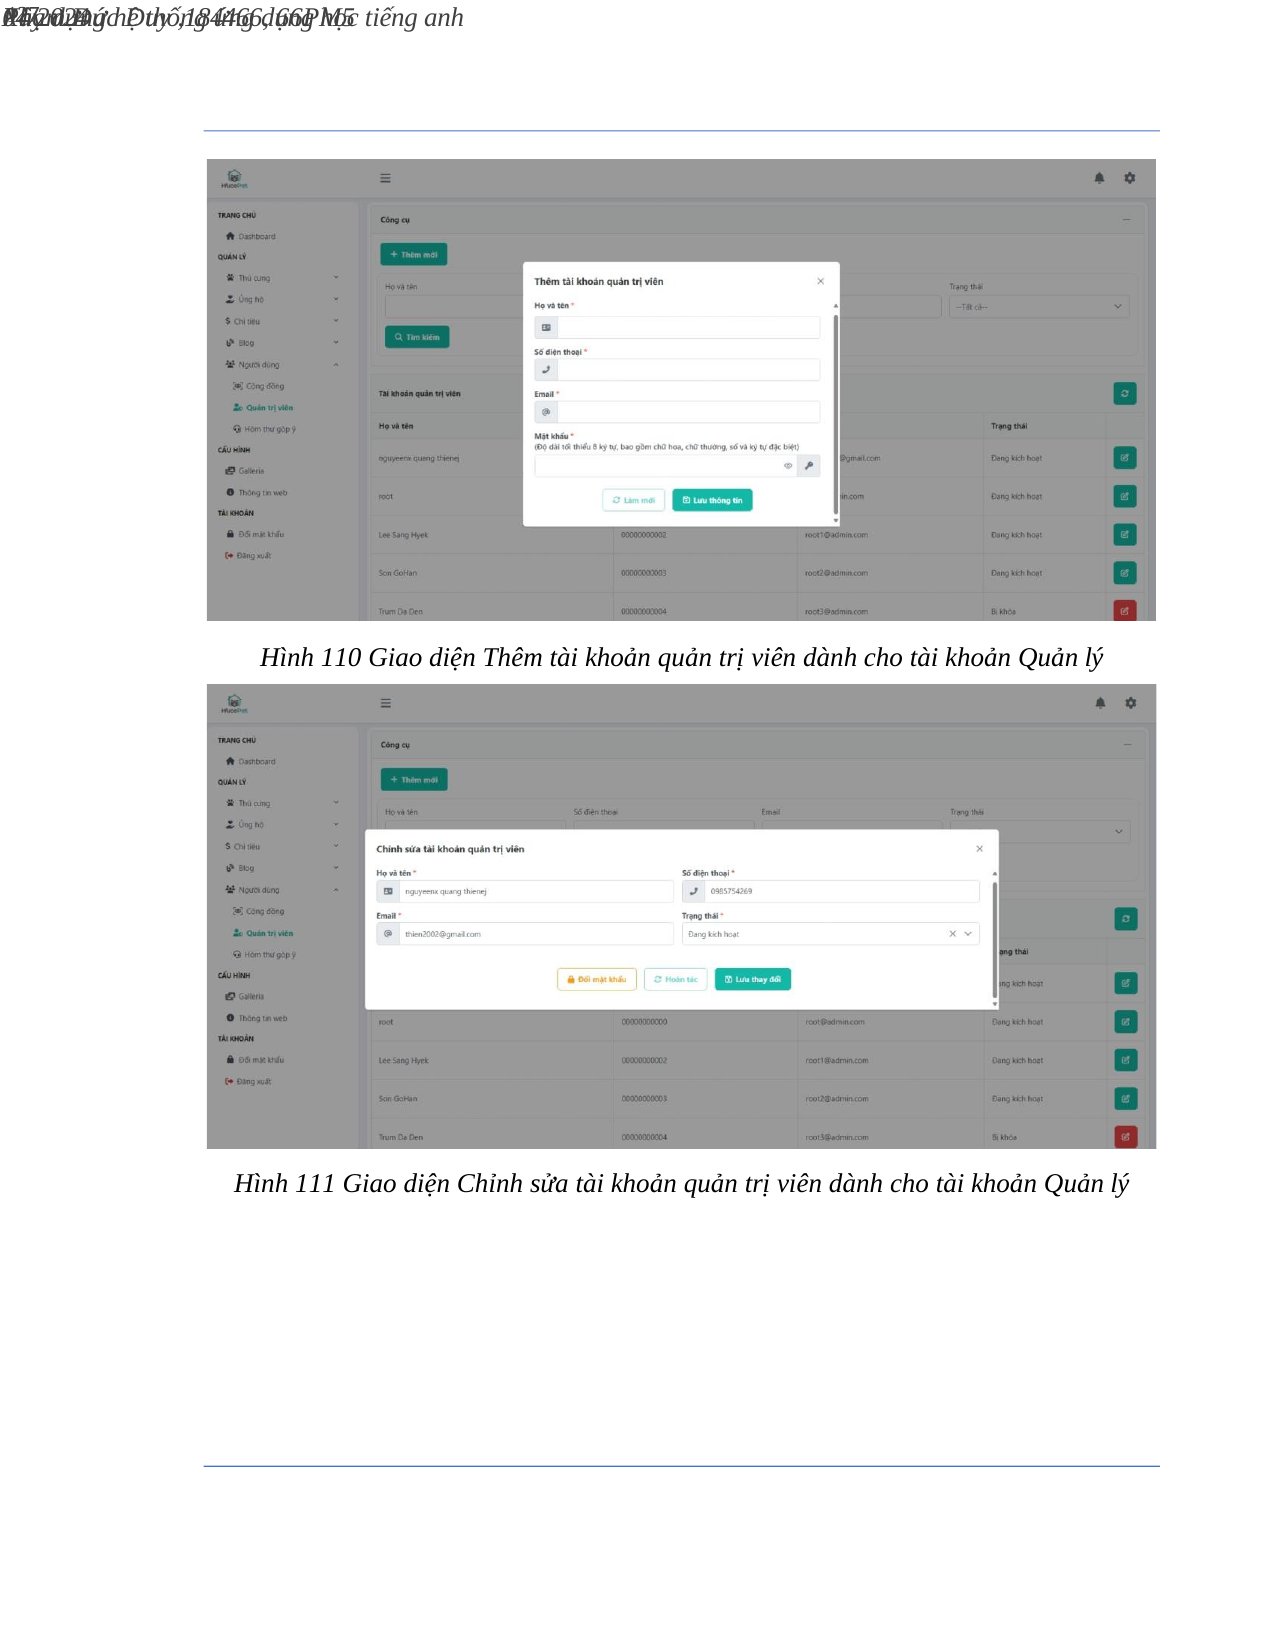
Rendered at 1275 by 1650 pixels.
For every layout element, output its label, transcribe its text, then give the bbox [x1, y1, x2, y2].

picture [206, 159, 1156, 621]
picture [206, 684, 1157, 1149]
text Hình 110 Giao diện Thêm tài khoản quản trị viên dành cho tài khoản Quản lý [211, 641, 1152, 672]
